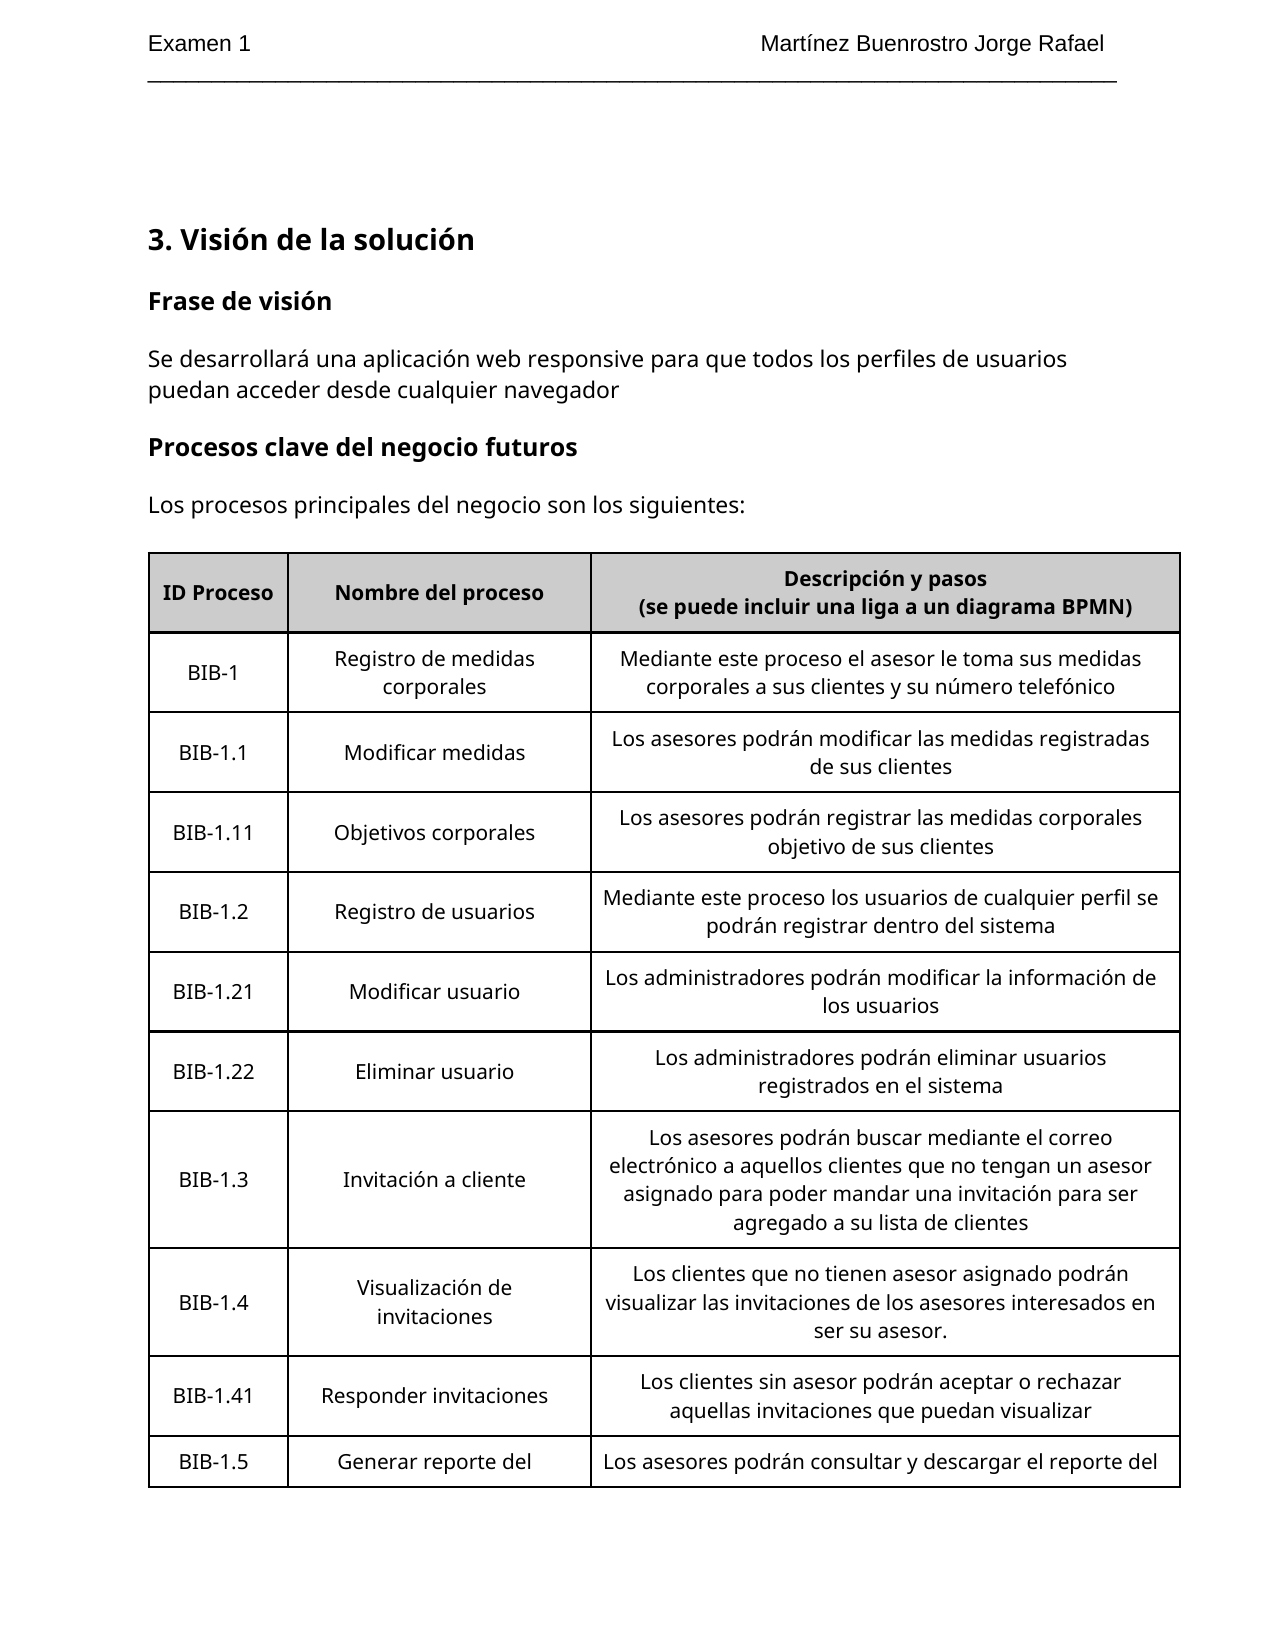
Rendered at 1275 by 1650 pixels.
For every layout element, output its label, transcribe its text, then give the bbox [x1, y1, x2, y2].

table_cell Los administradores podrán modificar la información de los usuarios [592, 953, 1179, 1030]
table_cell Mediante este proceso los usuarios de cualquier perfil se podrán registrar dentro del sistema [592, 873, 1179, 951]
table_cell BIB-1.1 [150, 713, 287, 791]
text Los procesos principales del negocio son los siguientes: [148, 489, 1116, 520]
table_cell BIB-1 [150, 634, 287, 711]
table_cell Visualización de invitaciones [289, 1249, 590, 1355]
table_cell Los asesores podrán registrar las medidas corporales objetivo de sus clientes [592, 793, 1179, 871]
table_cell BIB-1.4 [150, 1249, 287, 1355]
table_cell BIB-1.3 [150, 1112, 287, 1247]
table_cell Los clientes sin asesor podrán aceptar o rechazar aquellas invitaciones que puedan visualizar [592, 1357, 1179, 1435]
table_cell Los clientes que no tienen asesor asignado podrán visualizar las invitaciones de los asesores interesados en ser su asesor. [592, 1249, 1179, 1355]
table_header ID Proceso [150, 554, 287, 631]
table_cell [592, 1437, 1179, 1486]
table_cell BIB-1.5 [150, 1437, 287, 1486]
subtitle Frase de visión [148, 283, 1125, 317]
table_cell Modificar medidas [289, 713, 590, 791]
table_cell Modificar usuario [289, 953, 590, 1030]
table_header Nombre del proceso [289, 554, 590, 631]
table_cell Invitación a cliente [289, 1112, 590, 1247]
table_cell Los asesores podrán buscar mediante el correo electrónico a aquellos clientes que no tengan un asesor asignado para poder mandar una invitación para ser agregado a su lista de clientes [592, 1112, 1179, 1247]
table_cell BIB-1.21 [150, 953, 287, 1030]
table_cell BIB-1.11 [150, 793, 287, 871]
table_cell BIB-1.2 [150, 873, 287, 951]
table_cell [289, 1437, 590, 1486]
subtitle Procesos clave del negocio futuros [148, 430, 1125, 464]
table_cell Objetivos corporales [289, 793, 590, 871]
table_header Descripción y pasos (se puede incluir una liga a un diagrama BPMN) [592, 554, 1179, 631]
table_cell Los administradores podrán eliminar usuarios registrados en el sistema [592, 1033, 1179, 1110]
table_cell Mediante este proceso el asesor le toma sus medidas corporales a sus clientes y su número telefónico [592, 634, 1179, 711]
table_cell Responder invitaciones [289, 1357, 590, 1435]
table_cell Eliminar usuario [289, 1033, 590, 1110]
text Se desarrollará una aplicación web responsive para que todos los perfiles de usuarios puedan acceder desde cualquier navegador [148, 342, 1116, 405]
table_cell BIB-1.22 [150, 1033, 287, 1110]
table_cell Registro de usuarios [289, 873, 590, 951]
subtitle 3. Visión de la solución [148, 219, 1125, 258]
table_cell Registro de medidas corporales [289, 634, 590, 711]
table_cell Los asesores podrán modificar las medidas registradas de sus clientes [592, 713, 1179, 791]
table_cell BIB-1.41 [150, 1357, 287, 1435]
